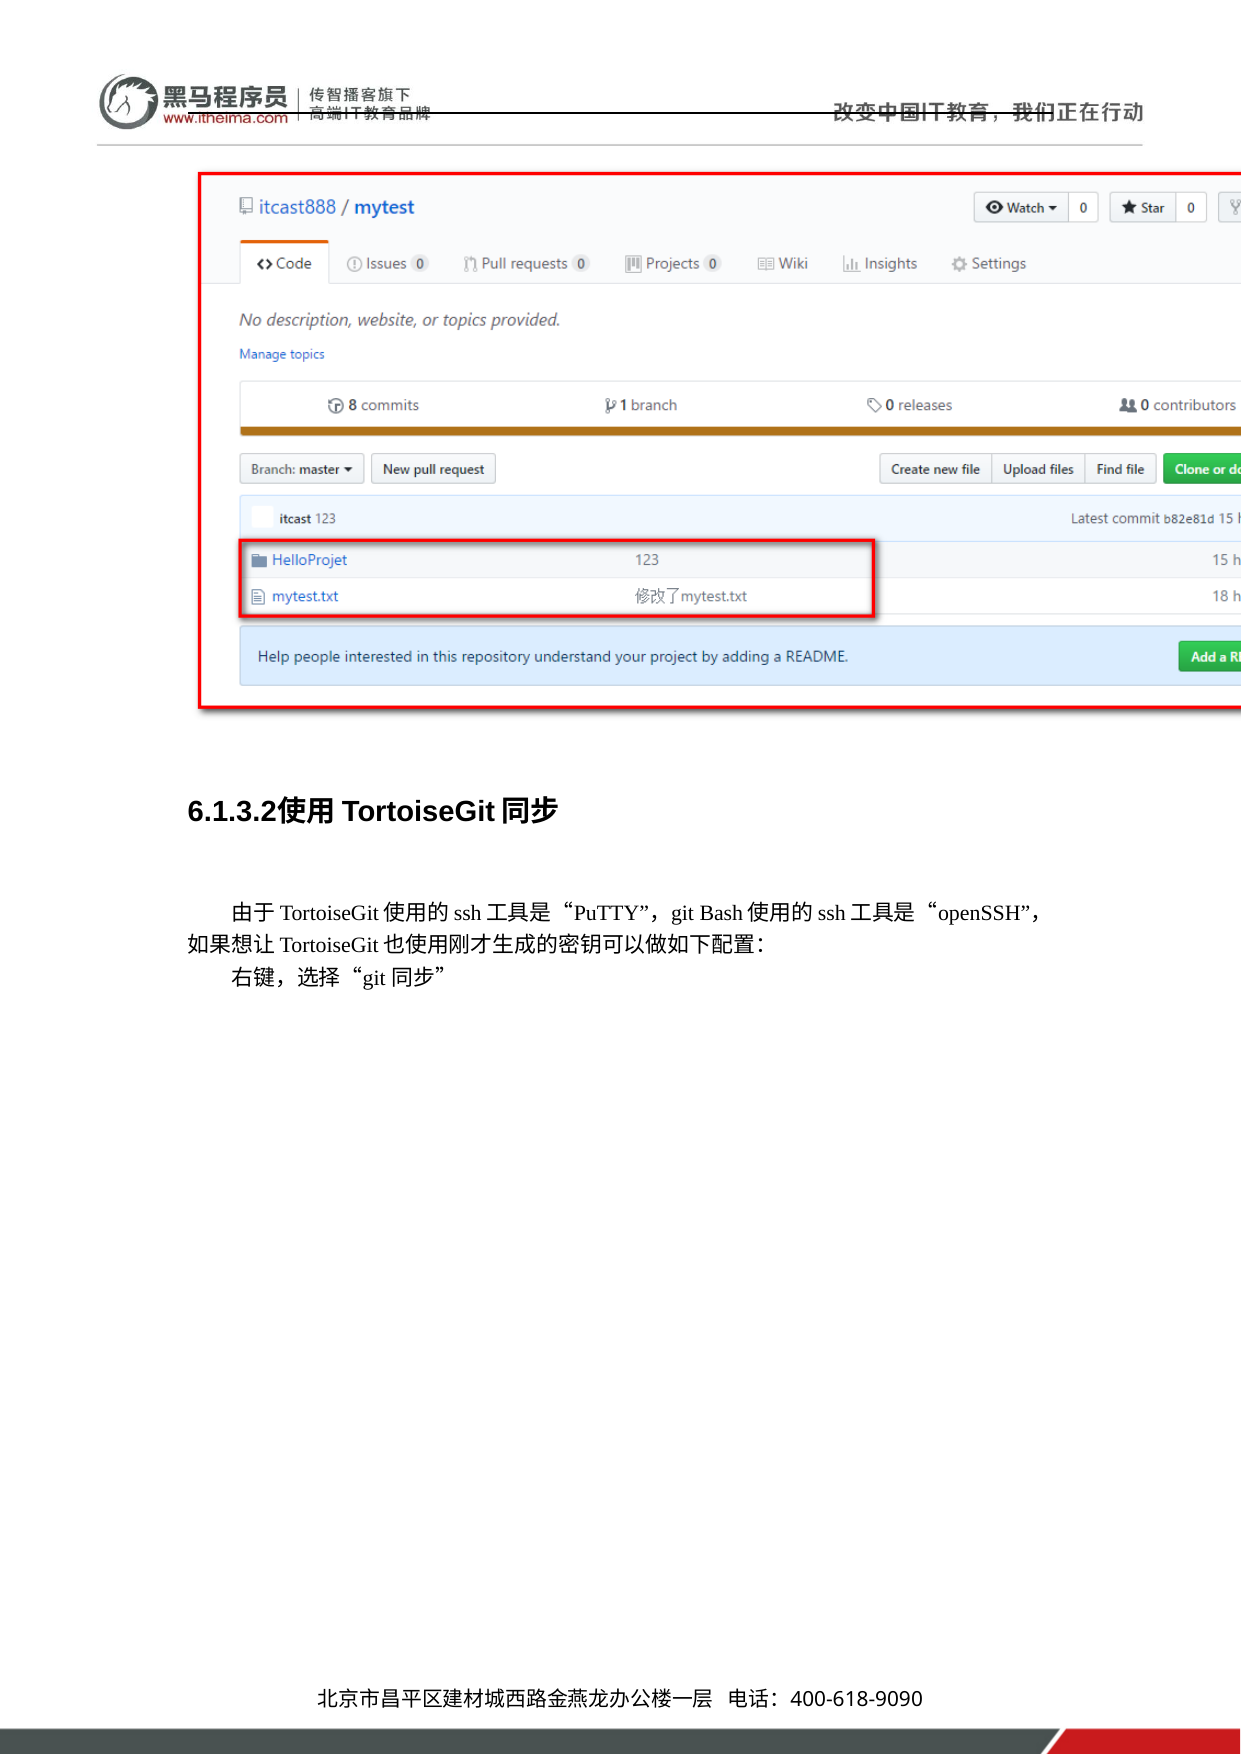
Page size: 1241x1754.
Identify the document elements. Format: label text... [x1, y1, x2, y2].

list 右键，选择“git 同步” [187, 959, 1053, 992]
picture [0, 1669, 1241, 1754]
subtitle 使用TortoiseGit同步 [187, 776, 1053, 841]
list 由于TortoiseGit使用的ssh工具是“PuTTY”，git Bash使用的ssh工具是“openSSH”，如果想让TortoiseGit也使用刚才生成的密钥可以做如下配置： [187, 894, 1053, 959]
picture [187, 162, 1241, 721]
picture [0, 3, 1241, 153]
